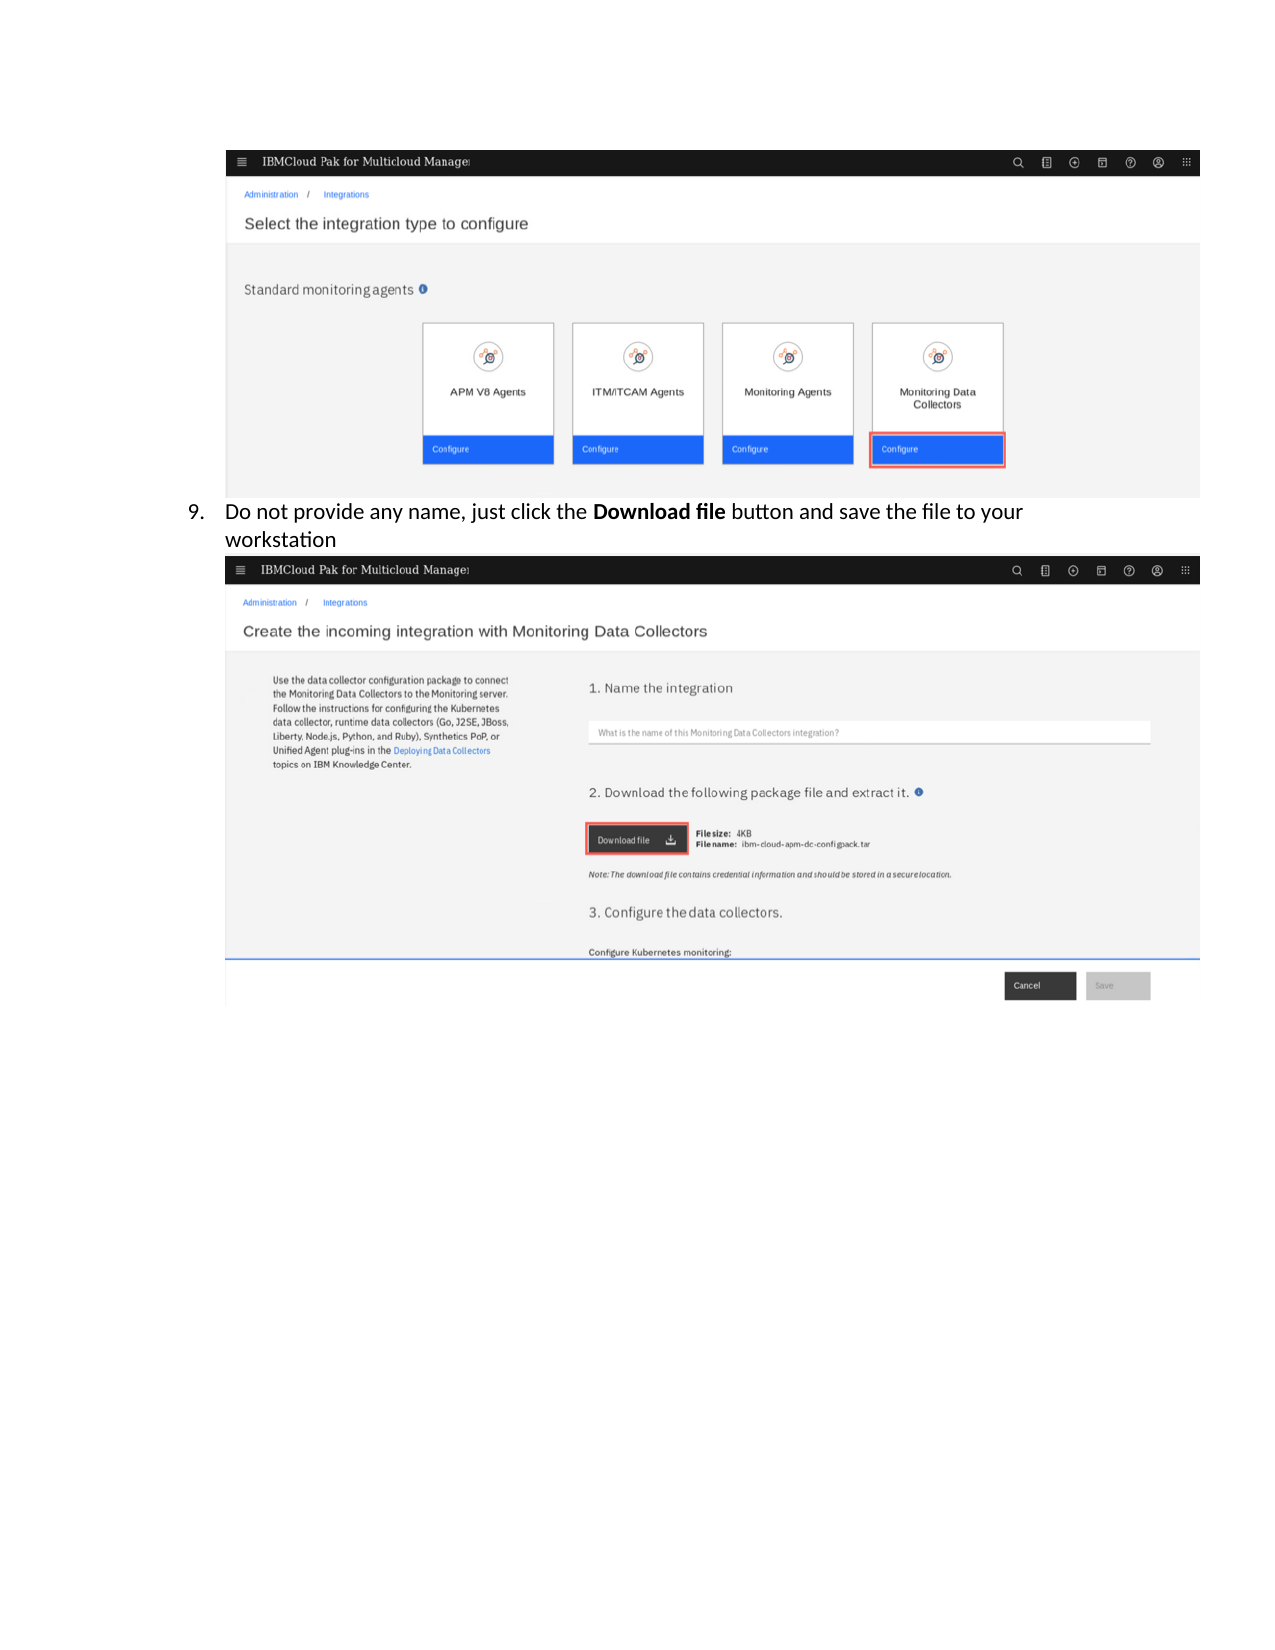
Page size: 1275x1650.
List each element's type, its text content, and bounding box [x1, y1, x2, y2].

picture [225, 553, 1200, 1006]
picture [225, 150, 1200, 498]
list Do not provide any name, just click the Download file button and save the file to your workstation [187, 497, 1125, 553]
